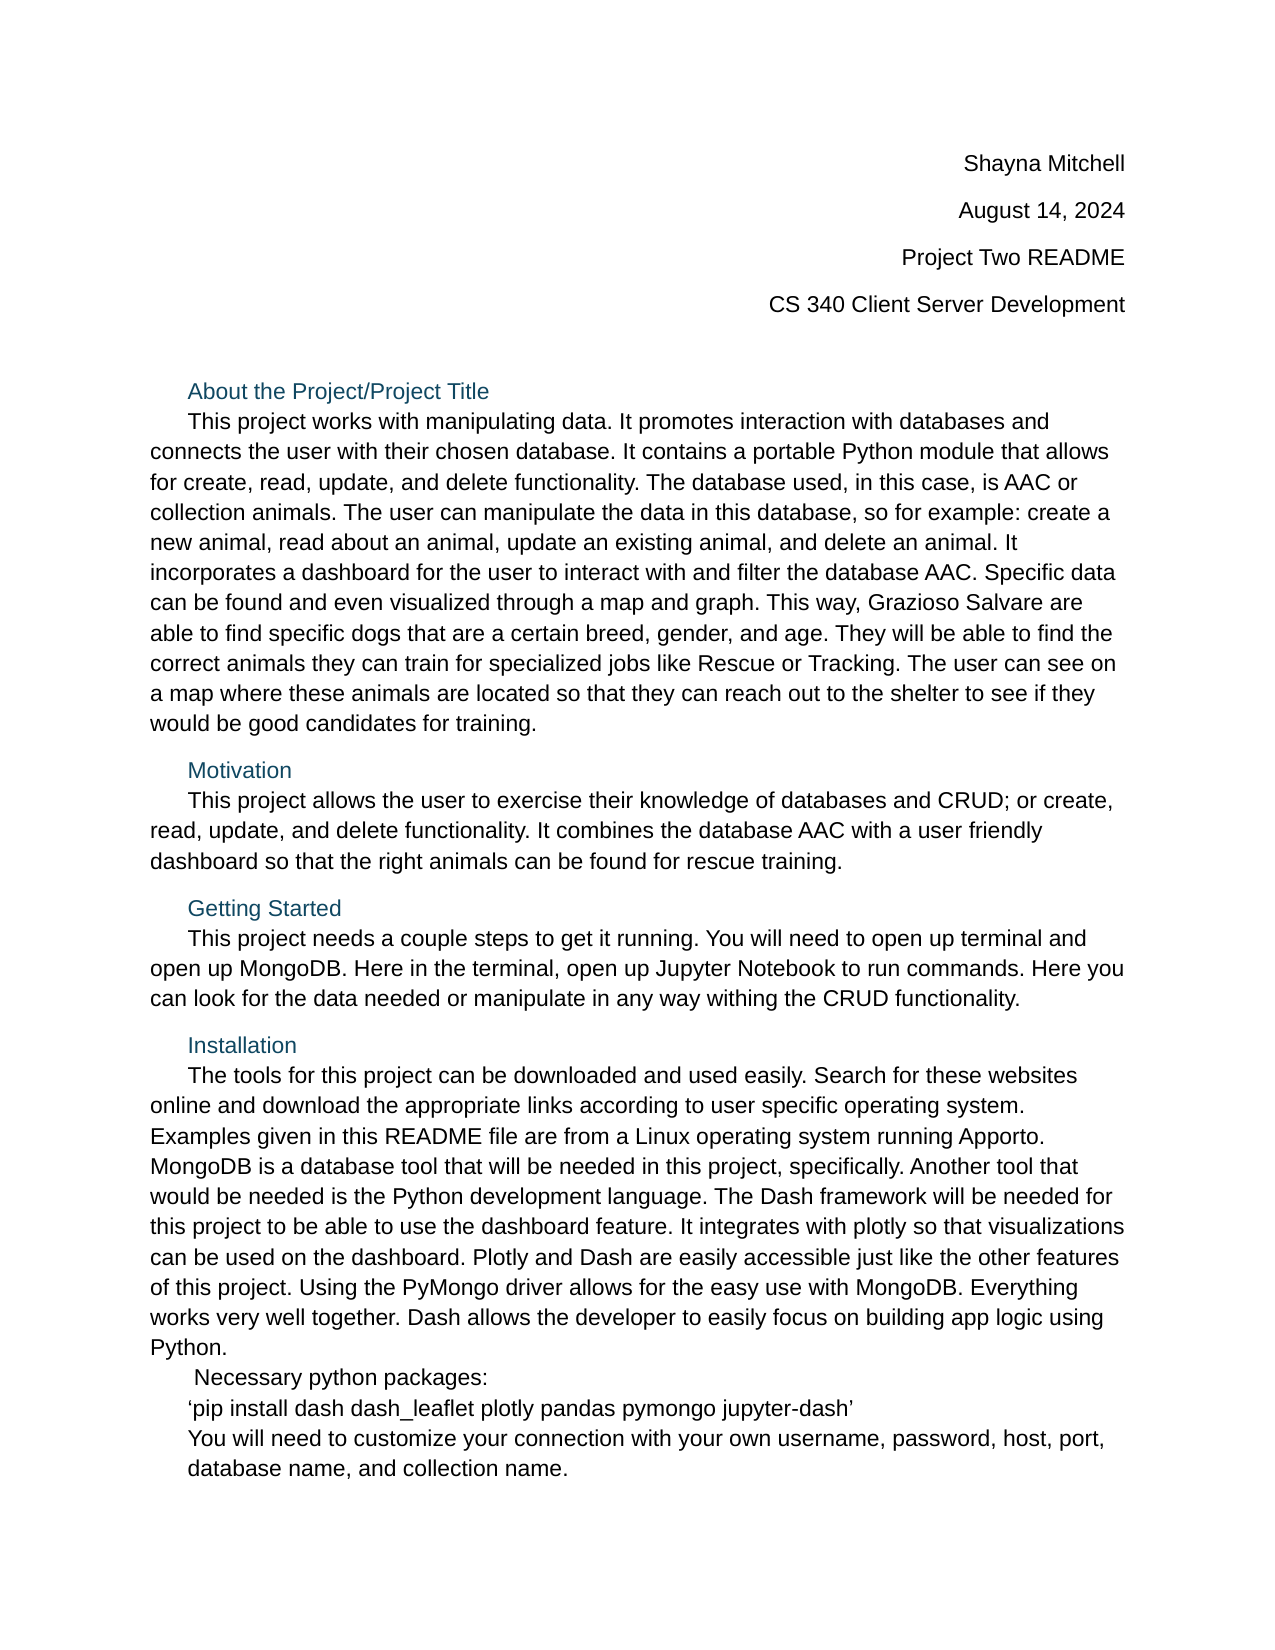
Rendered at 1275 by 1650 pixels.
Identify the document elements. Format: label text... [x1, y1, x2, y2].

text Necessary python packages: [150, 1364, 1125, 1391]
subtitle Installation [187, 1032, 1125, 1058]
subtitle About the Project/Project Title [187, 378, 1125, 404]
subtitle Motivation [187, 757, 1125, 783]
text Shayna Mitchell [187, 150, 1125, 176]
text Project Two README [187, 244, 1125, 270]
text You will need to customize your connection with your own username, password, host, port, database name, and collection name. [187, 1425, 1125, 1481]
text This project allows the user to exercise their knowledge of databases and CRUD; or create, read, update, and delete functionality. It combines the database AAC with a user friendly dashboard so that the right animals can be found for rescue training. [150, 787, 1125, 874]
text This project needs a couple steps to get it running. You will need to open up terminal and open up MongoDB. Here in the terminal, open up Jupyter Notebook to run commands. Here you can look for the data needed or manipulate in any way withing the CRUD functionality. [150, 925, 1125, 1012]
text The tools for this project can be downloaded and used easily. Search for these websites online and download the appropriate links according to user specific operating system. Examples given in this README file are from a Linux operating system running Apporto. MongoDB is a database tool that will be needed in this project, specifically. Another tool that would be needed is the Python development language. The Dash framework will be needed for this project to be able to use the dashboard feature. It integrates with plotly so that visualizations can be used on the dashboard. Plotly and Dash are easily accessible just like the other features of this project. Using the PyMongo driver allows for the easy use with MongoDB. Everything works very well together. Dash allows the developer to easily focus on building app logic using Python. [150, 1062, 1125, 1361]
text ‘pip install dash dash_leaflet plotly pandas pymongo jupyter-dash’ [150, 1394, 1125, 1421]
subtitle Getting Started [187, 894, 1125, 921]
text CS 340 Client Server Development [187, 291, 1125, 356]
text August 14, 2024 [187, 197, 1125, 223]
text This project works with manipulating data. It promotes interaction with databases and connects the user with their chosen database. It contains a portable Python module that allows for create, read, update, and delete functionality. The database used, in this case, is AAC or collection animals. The user can manipulate the data in this database, so for example: create a new animal, read about an animal, update an existing animal, and delete an animal. It incorporates a dashboard for the user to interact with and filter the database AAC. Specific data can be found and even visualized through a map and graph. This way, Grazioso Salvare are able to find specific dogs that are a certain breed, gender, and age. They will be able to find the correct animals they can train for specialized jobs like Rescue or Tracking. The user can see on a map where these animals are located so that they can reach out to the shelter to see if they would be good candidates for training. [150, 408, 1125, 737]
